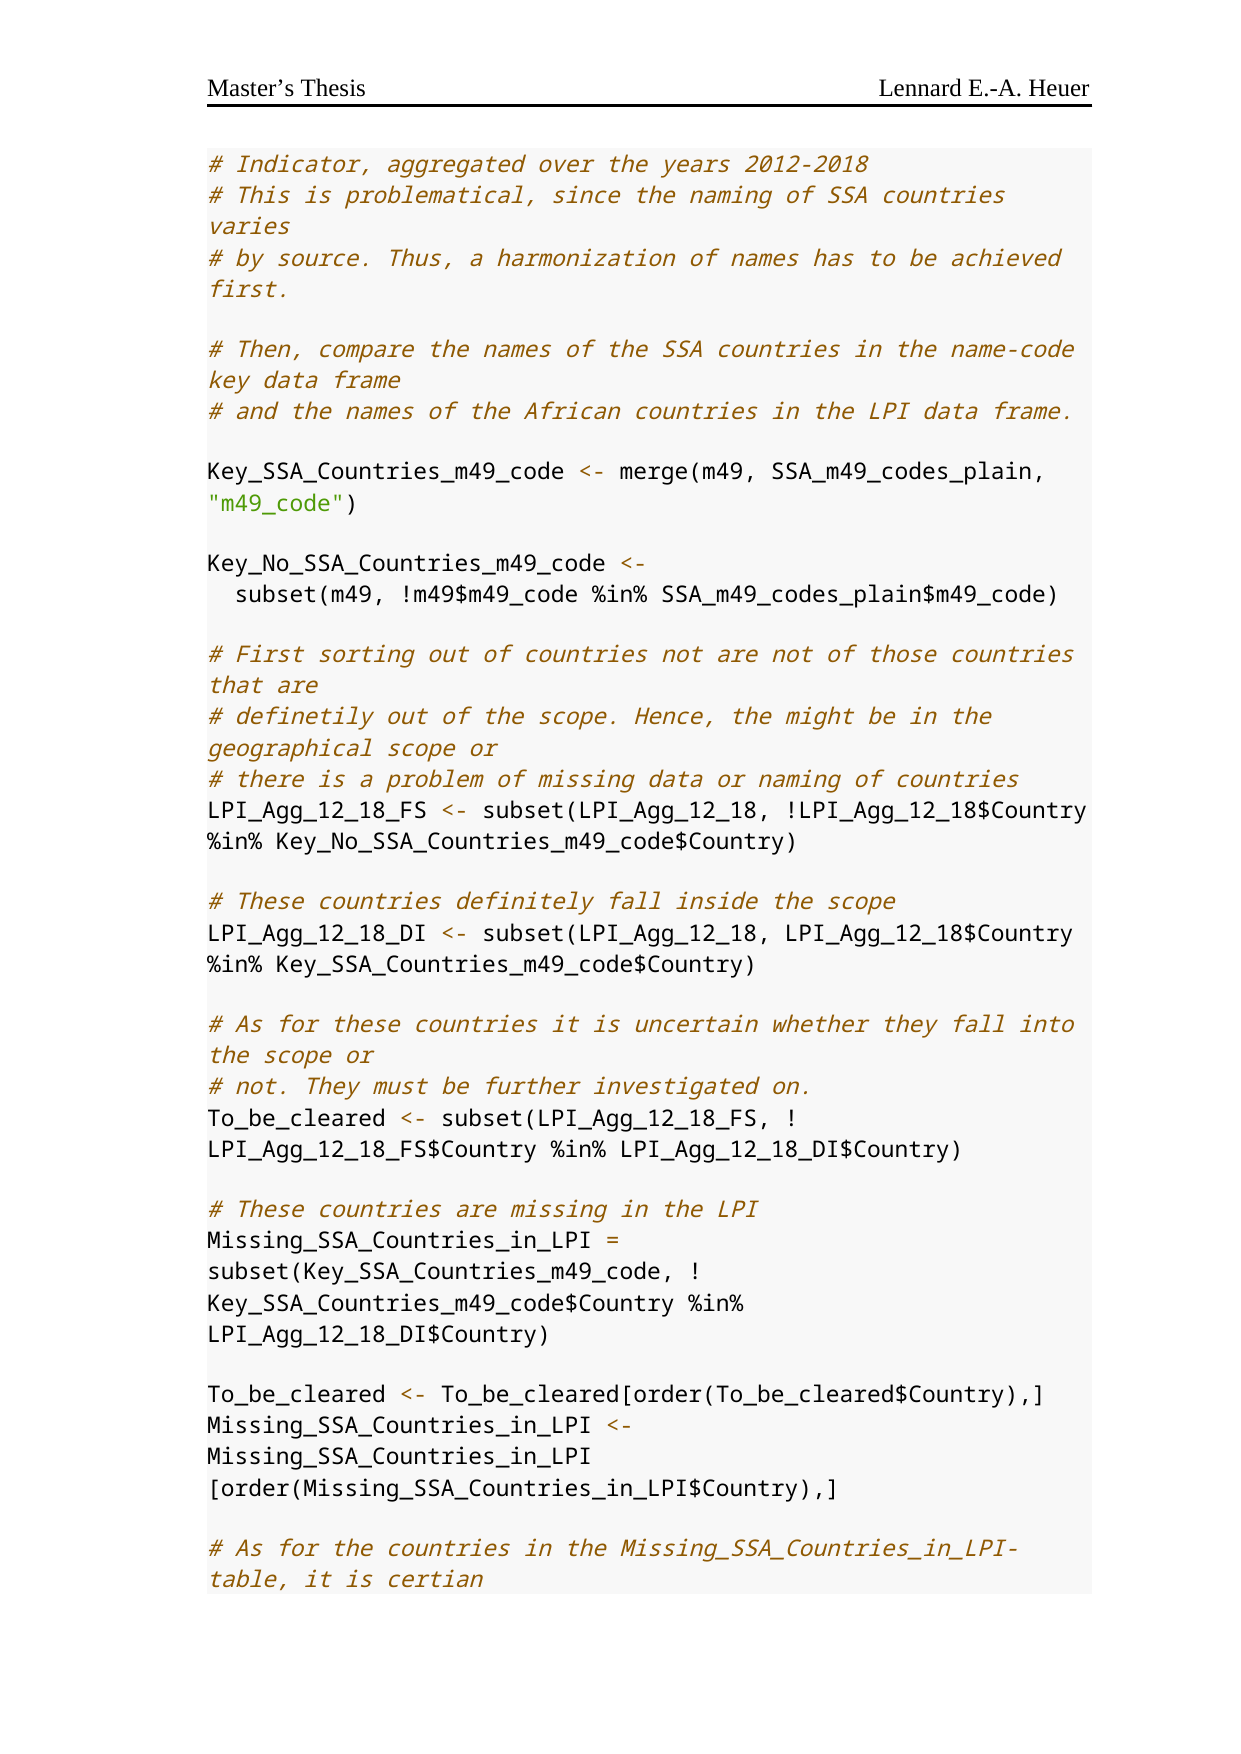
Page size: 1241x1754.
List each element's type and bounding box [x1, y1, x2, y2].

text [207, 148, 1092, 1594]
